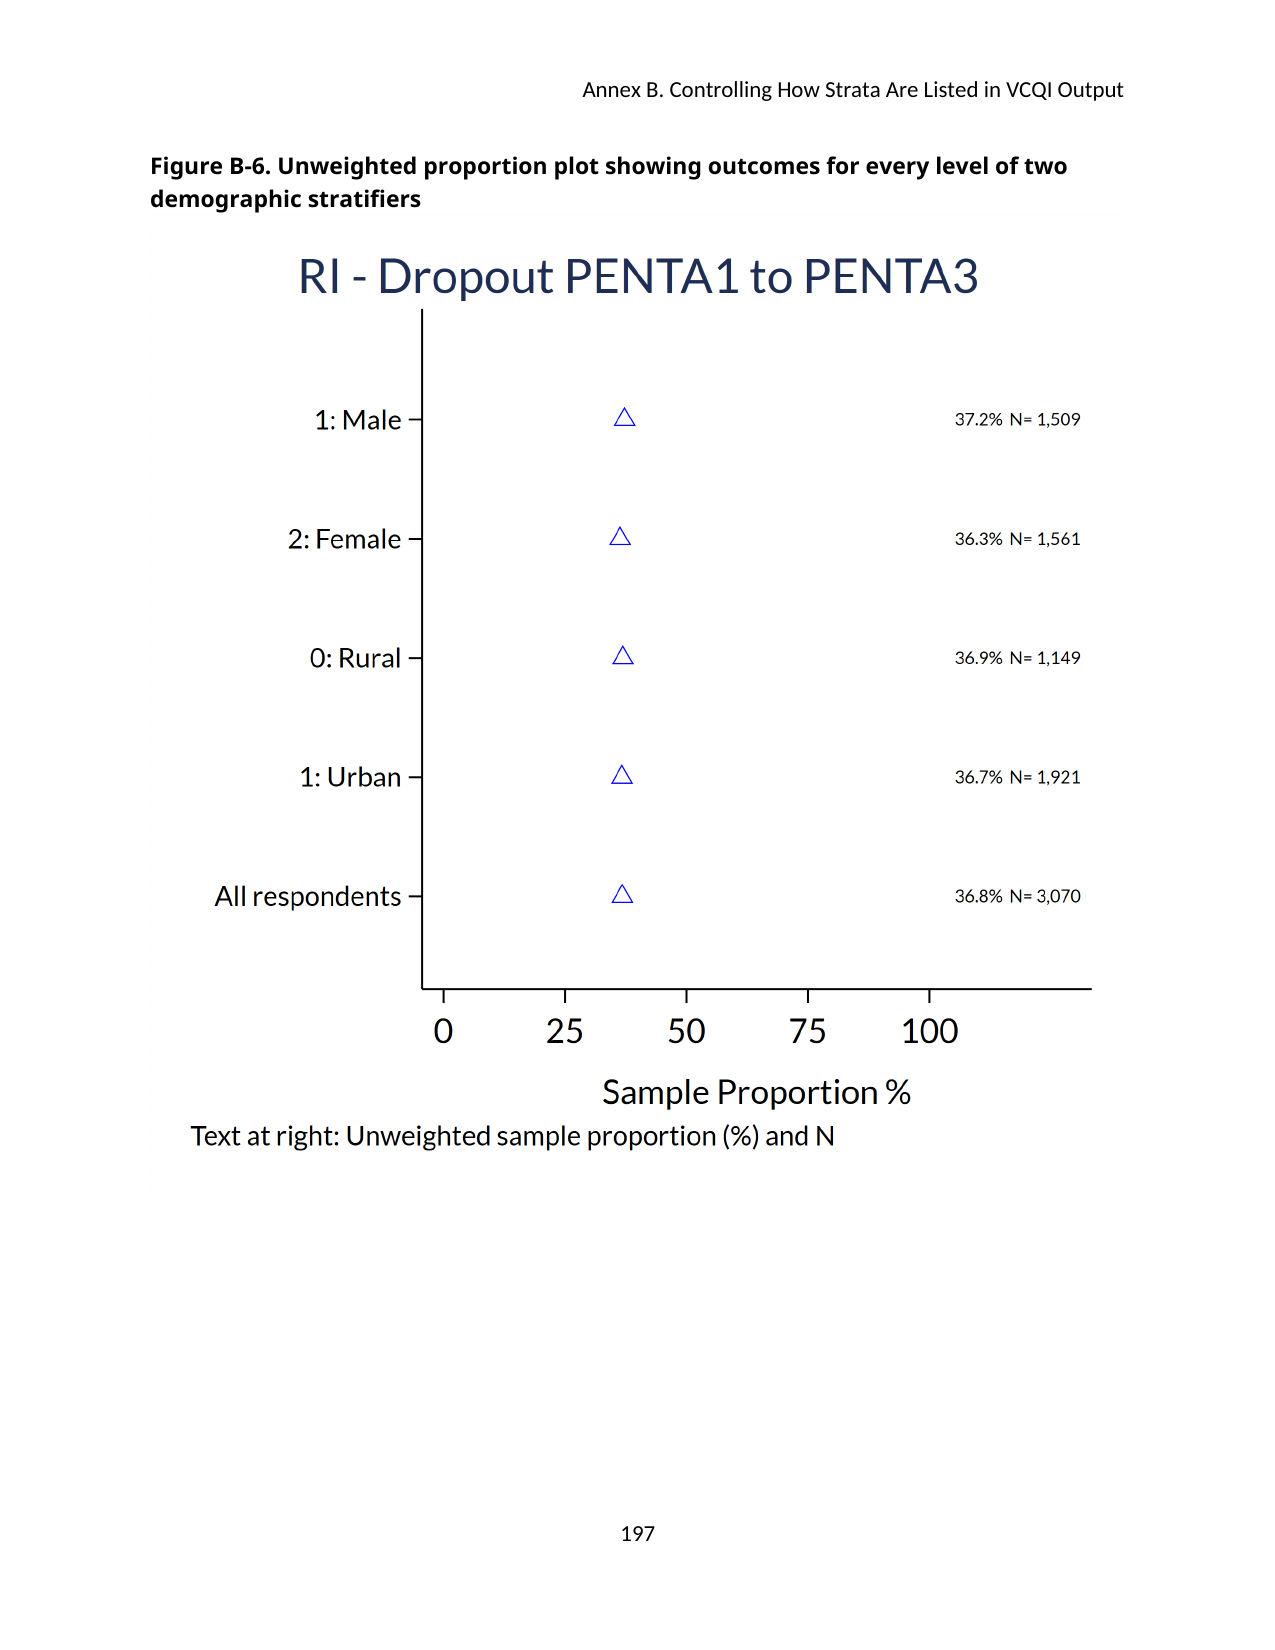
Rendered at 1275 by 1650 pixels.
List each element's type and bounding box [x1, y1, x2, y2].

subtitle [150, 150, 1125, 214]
picture [150, 215, 1125, 1191]
